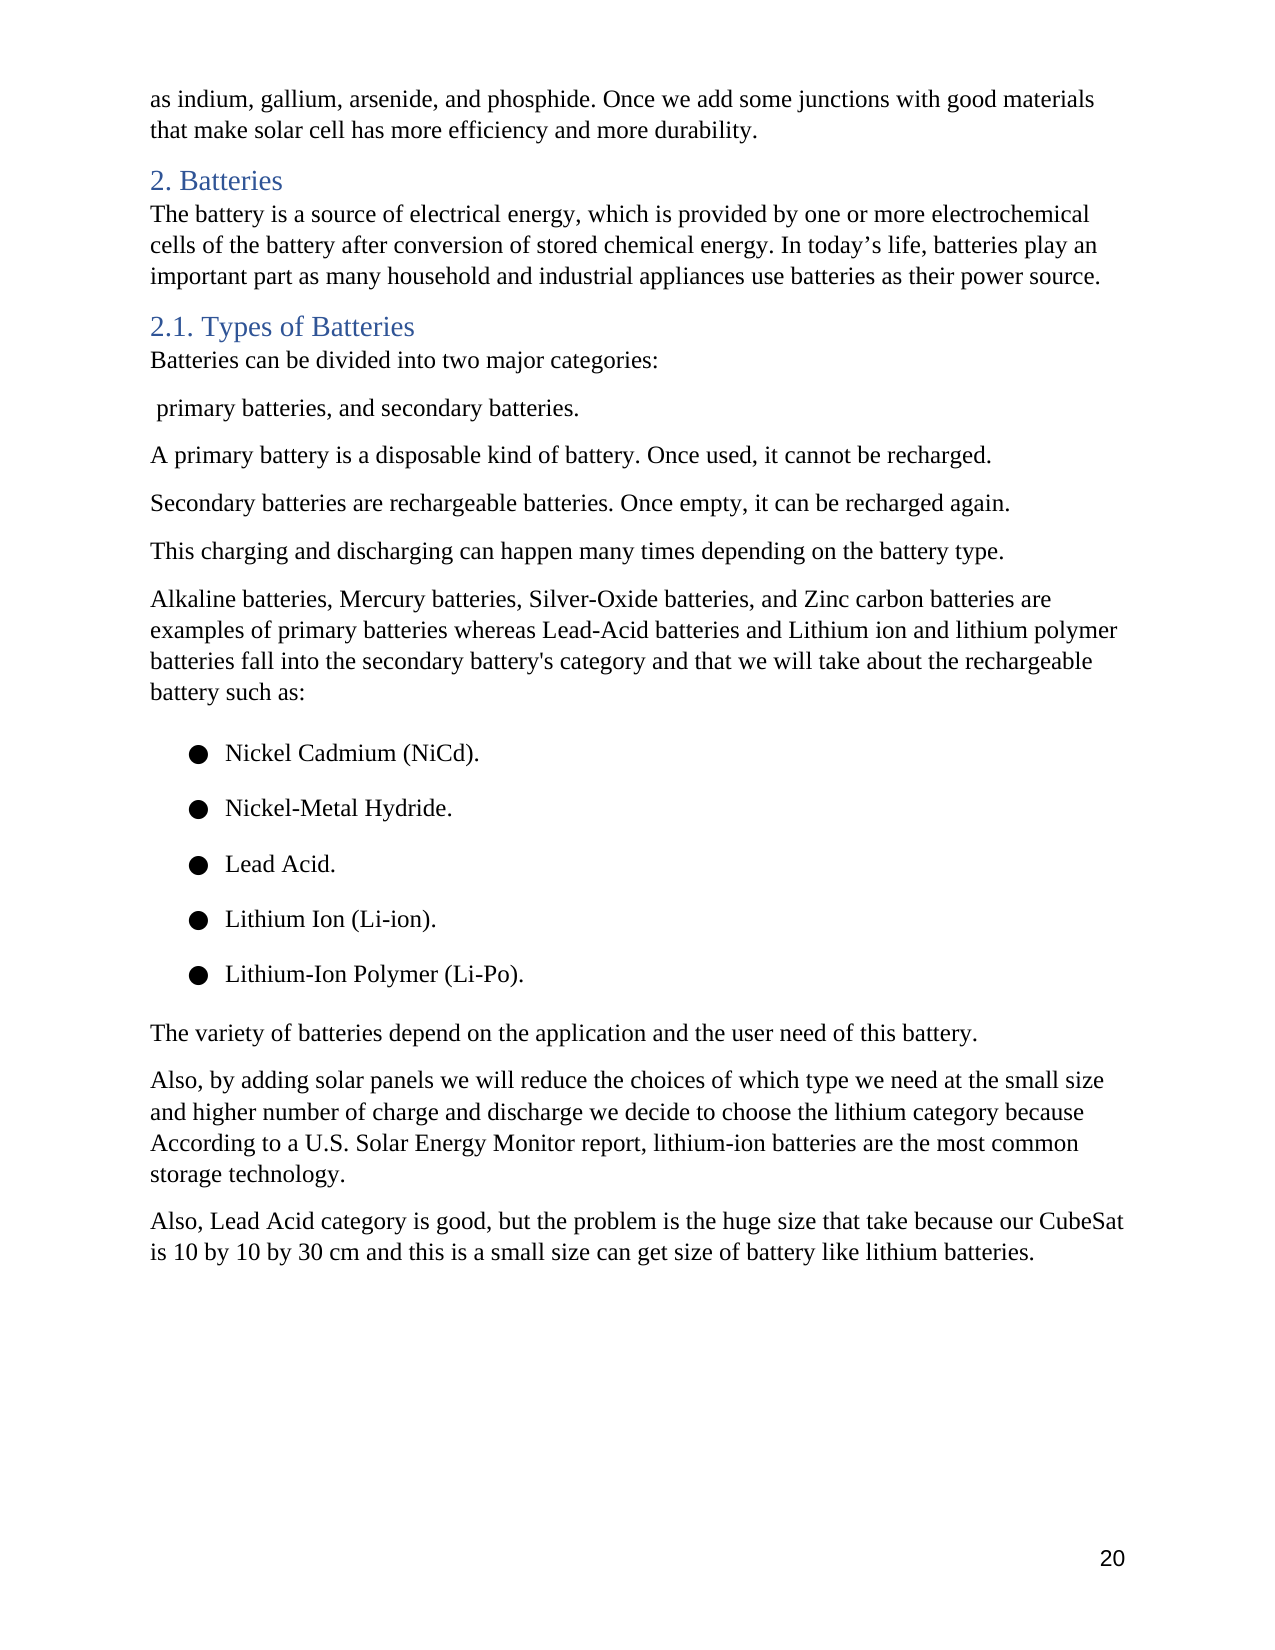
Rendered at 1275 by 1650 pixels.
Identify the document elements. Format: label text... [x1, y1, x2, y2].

text The battery is a source of electrical energy, which is provided by one or more electrochemical cells of the battery after conversion of stored chemical energy. In today’s life, batteries play an important part as many household and industrial appliances use batteries as their power source. [150, 199, 1125, 290]
text Batteries can be divided into two major categories: [150, 345, 1125, 374]
text Secondary batteries are rechargeable batteries. Once empty, it can be recharged again. [150, 488, 1125, 517]
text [150, 84, 1125, 144]
list Lithium-Ion Polymer (Li-Po). [187, 946, 1125, 997]
list Nickel Cadmium (NiCd). [187, 724, 1125, 776]
list Lead Acid. [187, 835, 1125, 886]
subtitle 2.1. Types of Batteries [150, 309, 1125, 343]
text Also, by adding solar panels we will reduce the choices of which type we need at the small size and higher number of charge and discharge we decide to choose the lithium category because According to a U.S. Solar Energy Monitor report, lithium-ion batteries are the most common storage technology. [150, 1066, 1125, 1187]
text Also, Lead Acid category is good, but the problem is the huge size that take because our CubeSat is 10 by 10 by 30 cm and this is a small size can get size of battery like lithium batteries. [150, 1206, 1125, 1266]
text Alkaline batteries, Mercury batteries, Silver-Oxide batteries, and Zinc carbon batteries are examples of primary batteries whereas Lead-Acid batteries and Lithium ion and lithium polymer batteries fall into the secondary battery's category and that we will take about the rechargeable battery such as: [150, 584, 1125, 706]
list Lithium Ion (Li-ion). [187, 891, 1125, 942]
text A primary battery is a disposable kind of battery. Once used, it cannot be recharged. [150, 441, 1125, 469]
list Nickel-Metal Hydride. [187, 780, 1125, 831]
subtitle 2. Batteries [150, 163, 1125, 197]
text The variety of batteries depend on the application and the user need of this battery. [150, 1018, 1125, 1047]
text primary batteries, and secondary batteries. [150, 393, 1125, 422]
text This charging and discharging can happen many times depending on the battery type. [150, 536, 1125, 565]
